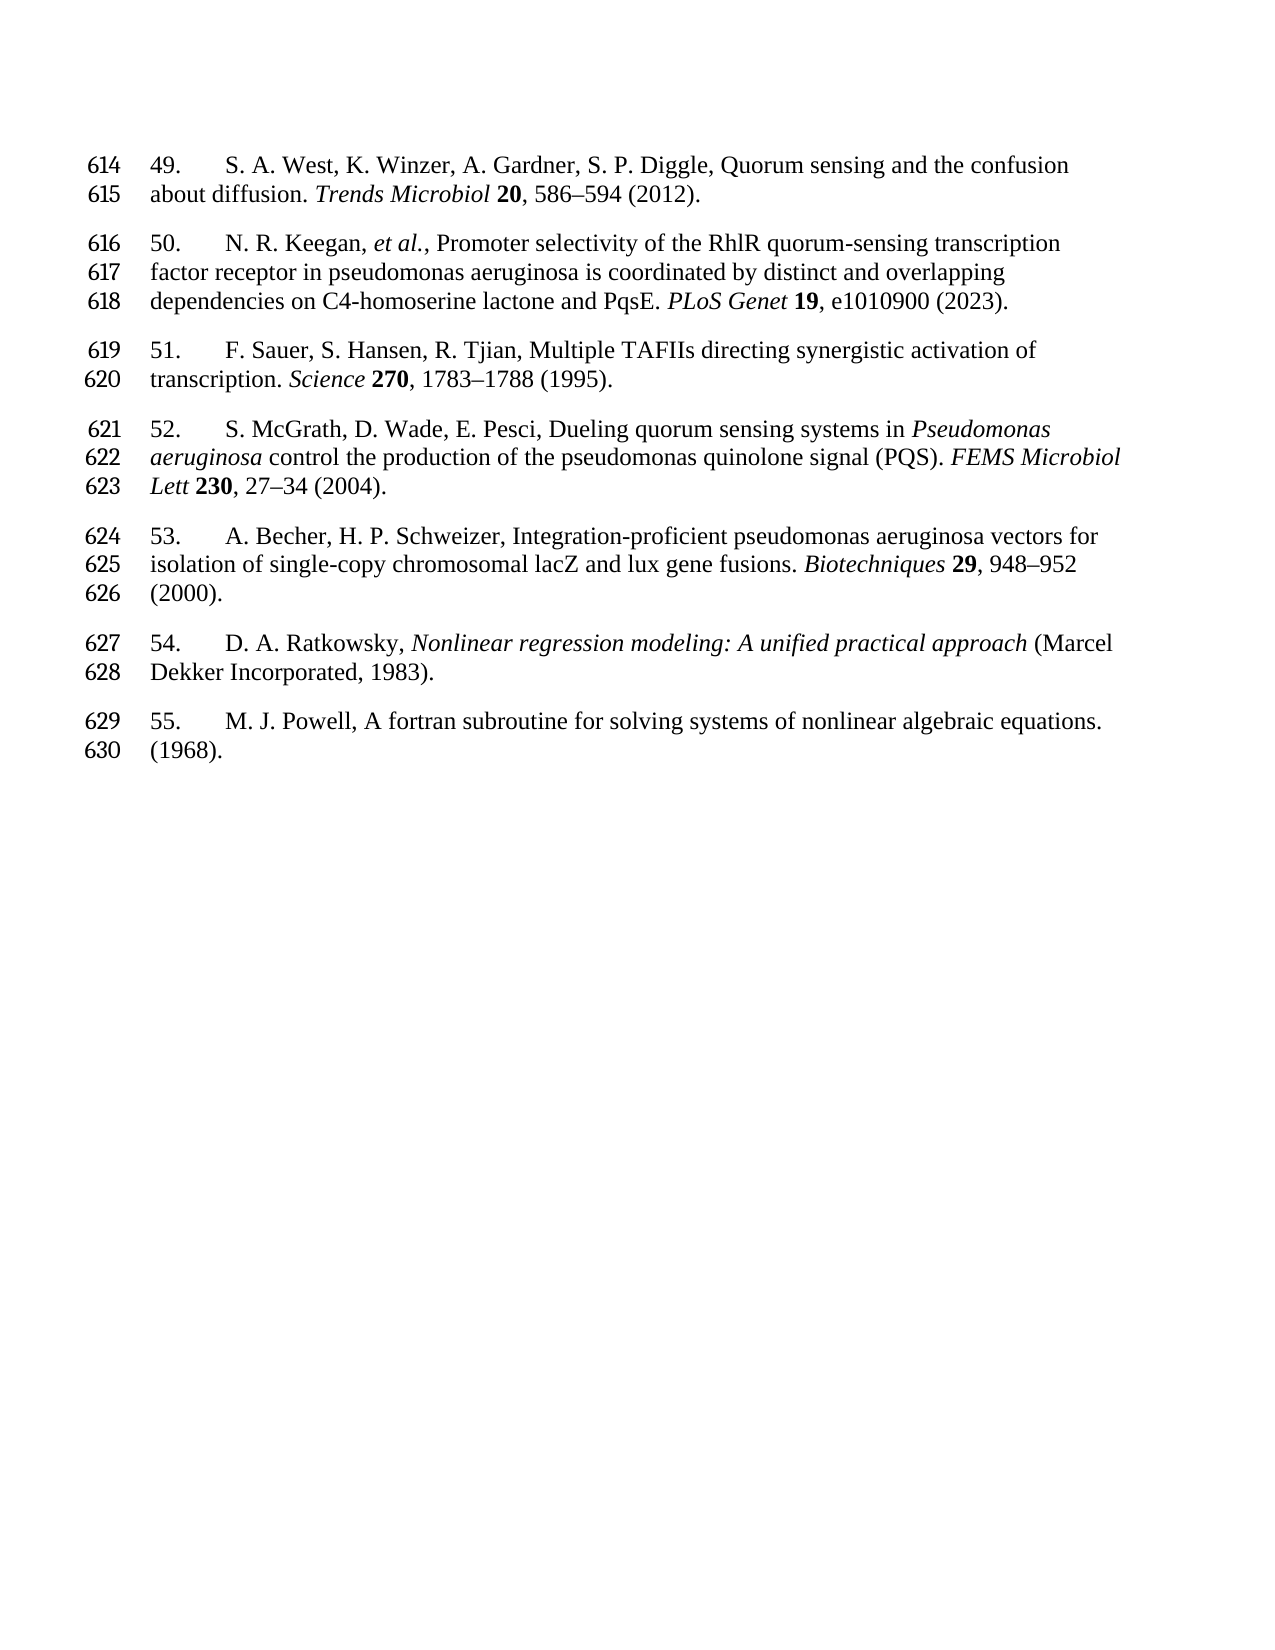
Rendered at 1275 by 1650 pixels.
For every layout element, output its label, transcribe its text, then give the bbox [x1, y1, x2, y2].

text 53. A. Becher, H. P. Schweizer, Integration-proficient pseudomonas aeruginosa vectors for isolation of single-copy chromosomal lacZ and lux gene fusions. Biotechniques 29, 948–952 (2000). [150, 521, 1125, 607]
text 50. N. R. Keegan, et al., Promoter selectivity of the RhlR quorum-sensing transcription factor receptor in pseudomonas aeruginosa is coordinated by distinct and overlapping dependencies on C4-homoserine lactone and PqsE. PLoS Genet 19, e1010900 (2023). [150, 228, 1125, 314]
text 54. D. A. Ratkowsky, Nonlinear regression modeling: A unified practical approach (Marcel Dekker Incorporated, 1983). [150, 628, 1125, 685]
text 52. S. McGrath, D. Wade, E. Pesci, Dueling quorum sensing systems in Pseudomonas aeruginosa control the production of the pseudomonas quinolone signal (PQS). FEMS Microbiol Lett 230, 27–34 (2004). [150, 414, 1125, 500]
text 51. F. Sauer, S. Hansen, R. Tjian, Multiple TAFIIs directing synergistic activation of transcription. Science 270, 1783–1788 (1995). [150, 335, 1125, 393]
text 55. M. J. Powell, A fortran subroutine for solving systems of nonlinear algebraic equations. (1968). [150, 706, 1125, 764]
text 49. S. A. West, K. Winzer, A. Gardner, S. P. Diggle, Quorum sensing and the confusion about diffusion. Trends Microbiol 20, 586–594 (2012). [150, 150, 1125, 207]
